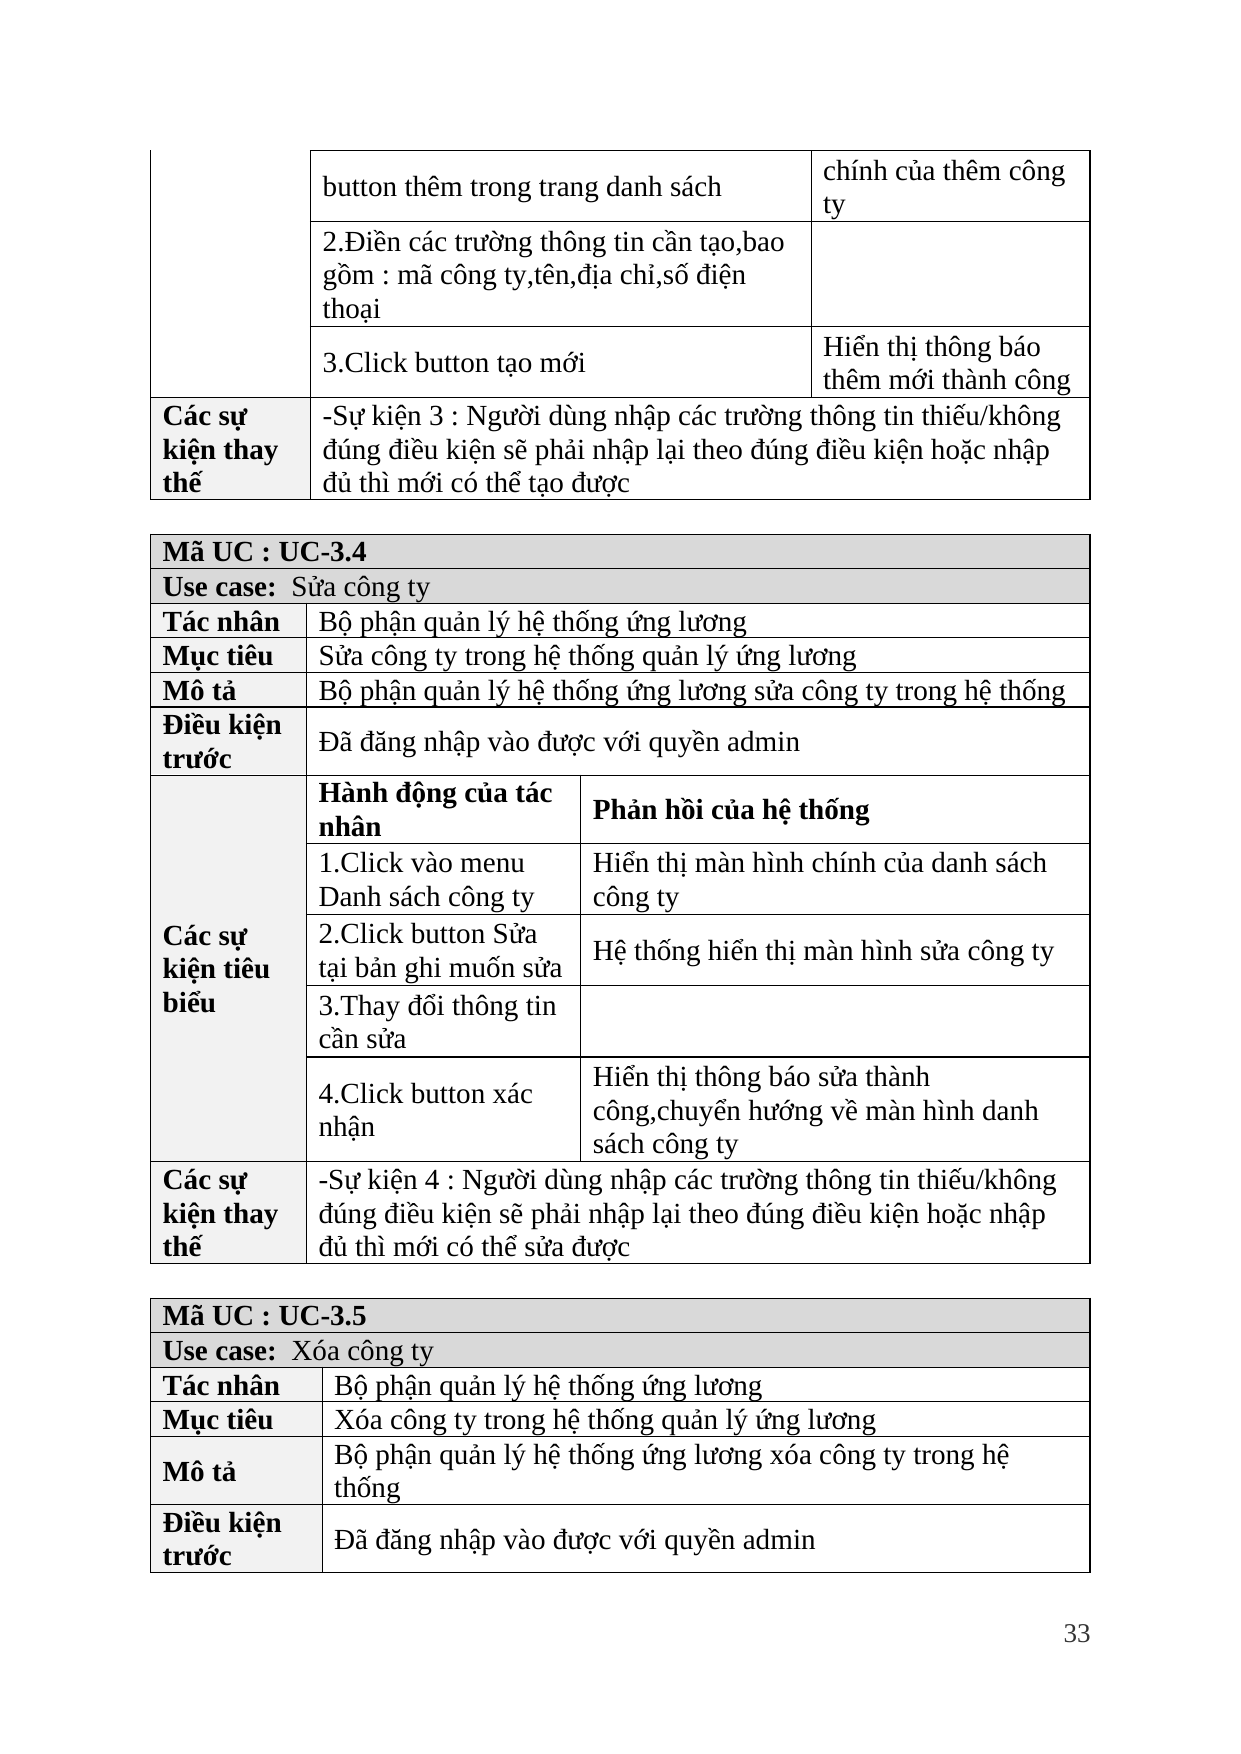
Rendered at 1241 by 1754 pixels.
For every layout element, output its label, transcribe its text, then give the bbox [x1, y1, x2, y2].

table_cell 4.Click button xác nhận [307, 1058, 580, 1161]
table_header Mã UC : UC-3.5 [151, 1299, 1089, 1332]
table_cell Hành động của tác nhân [307, 776, 580, 843]
table_cell 2.Điền các trường thông tin cần tạo,bao gồm : mã công ty,tên,địa chỉ,số điện thoại [311, 222, 811, 326]
table_cell Use case: Sửa công ty [151, 569, 1089, 603]
table_cell Xóa công ty trong hệ thống quản lý ứng lương [323, 1402, 1089, 1436]
table_cell Mô tả [151, 1437, 322, 1504]
table_cell Tác nhân [151, 1368, 322, 1401]
table_cell Bộ phận quản lý hệ thống ứng lương [323, 1368, 1089, 1401]
table_cell Bộ phận quản lý hệ thống ứng lương xóa công ty trong hệ thống [323, 1437, 1089, 1504]
table_cell Điều kiện trước [151, 1505, 322, 1572]
table_cell -Sự kiện 3 : Người dùng nhập các trường thông tin thiếu/không đúng điều kiện sẽ phải nhập lại theo đúng điều kiện hoặc nhập đủ thì mới có thể tạo được [311, 398, 1089, 499]
table_cell Mục tiêu [151, 638, 306, 672]
table_cell 3.Click button tạo mới [311, 327, 811, 397]
table_cell Đã đăng nhập vào được với quyền admin [323, 1505, 1089, 1572]
table_cell Mô tả [151, 673, 306, 706]
table_cell Hiển thị màn hình chính của danh sách công ty [581, 844, 1089, 914]
table_cell Các sự kiện tiêu biểu [151, 776, 306, 1161]
table_cell Bộ phận quản lý hệ thống ứng lương sửa công ty trong hệ thống [307, 673, 1089, 706]
table_cell 3.Thay đổi thông tin cần sửa [307, 986, 580, 1056]
table_cell Hiển thị thông báo sửa thành công,chuyển hướng về màn hình danh sách công ty [581, 1058, 1089, 1161]
table_cell -Sự kiện 4 : Người dùng nhập các trường thông tin thiếu/không đúng điều kiện sẽ phải nhập lại theo đúng điều kiện hoặc nhập đủ thì mới có thể sửa được [307, 1162, 1089, 1263]
table_cell Đã đăng nhập vào được với quyền admin [307, 708, 1089, 774]
table_cell Các sự kiện thay thế [151, 1162, 306, 1263]
table_cell [581, 986, 1089, 1056]
table_cell [812, 222, 1089, 326]
table_cell Hiển thị thông báo thêm mới thành công [812, 327, 1089, 397]
table_cell 2.Click button Sửa tại bản ghi muốn sửa [307, 915, 580, 985]
table_cell 1.Click vào menu Danh sách công ty [307, 844, 580, 914]
table_cell Các sự kiện thay thế [151, 398, 310, 499]
table_cell Sửa công ty trong hệ thống quản lý ứng lương [307, 638, 1089, 672]
table_cell Điều kiện trước [151, 708, 306, 774]
table_cell Bộ phận quản lý hệ thống ứng lương [307, 604, 1089, 637]
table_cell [812, 151, 1089, 221]
table_cell Tác nhân [151, 604, 306, 637]
table_cell Mục tiêu [151, 1402, 322, 1436]
table_cell Hệ thống hiển thị màn hình sửa công ty [581, 915, 1089, 985]
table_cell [311, 151, 811, 221]
table_cell Phản hồi của hệ thống [581, 776, 1089, 843]
table_header Mã UC : UC-3.4 [151, 535, 1089, 568]
table_cell Use case: Xóa công ty [151, 1333, 1089, 1367]
